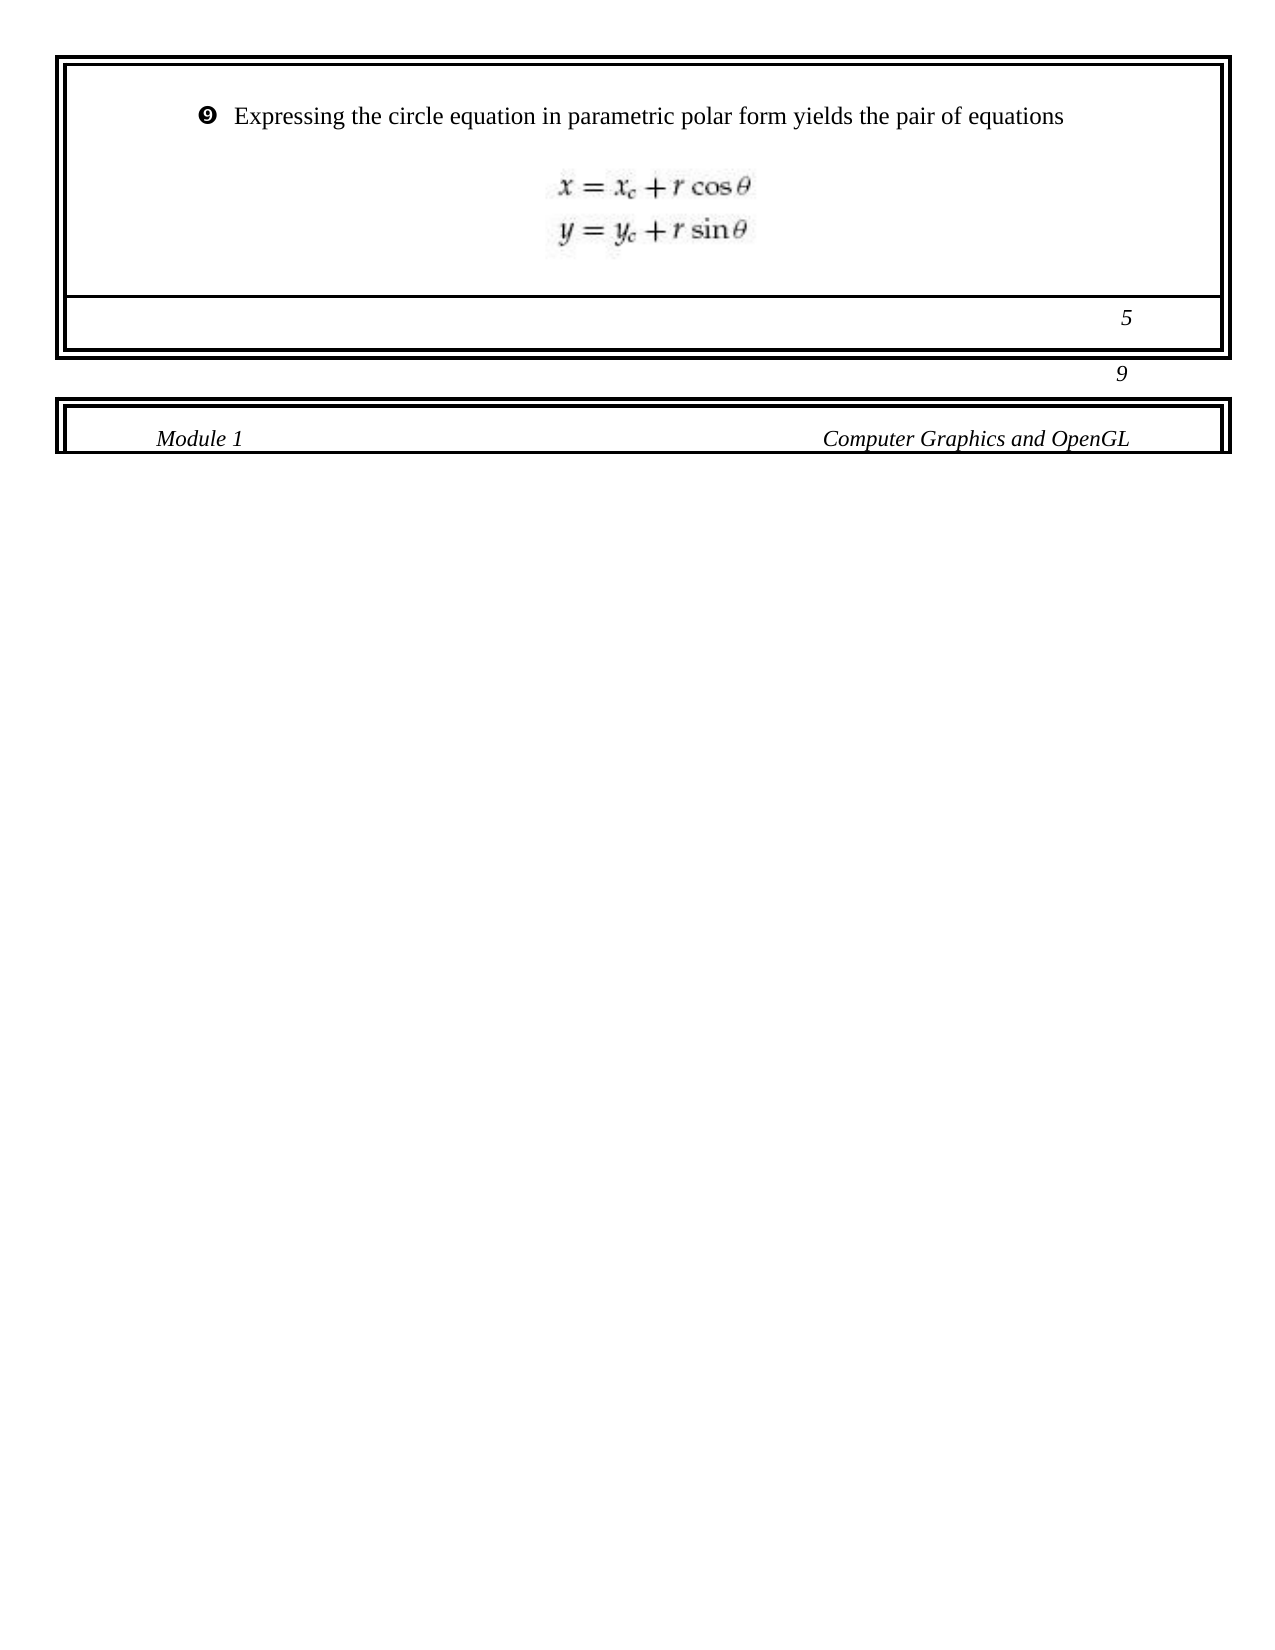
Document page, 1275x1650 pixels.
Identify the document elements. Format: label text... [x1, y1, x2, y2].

table_cell [1130, 298, 1220, 348]
text 9 [0, 359, 1127, 386]
picture [829, 424, 1246, 459]
table_cell [67, 298, 647, 348]
picture [161, 454, 278, 459]
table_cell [61, 59, 1226, 295]
table_header Module 1 [61, 401, 247, 451]
table_cell 5 [647, 298, 1130, 348]
picture [531, 140, 778, 267]
table_header Computer Graphics and OpenGL [247, 401, 1226, 451]
